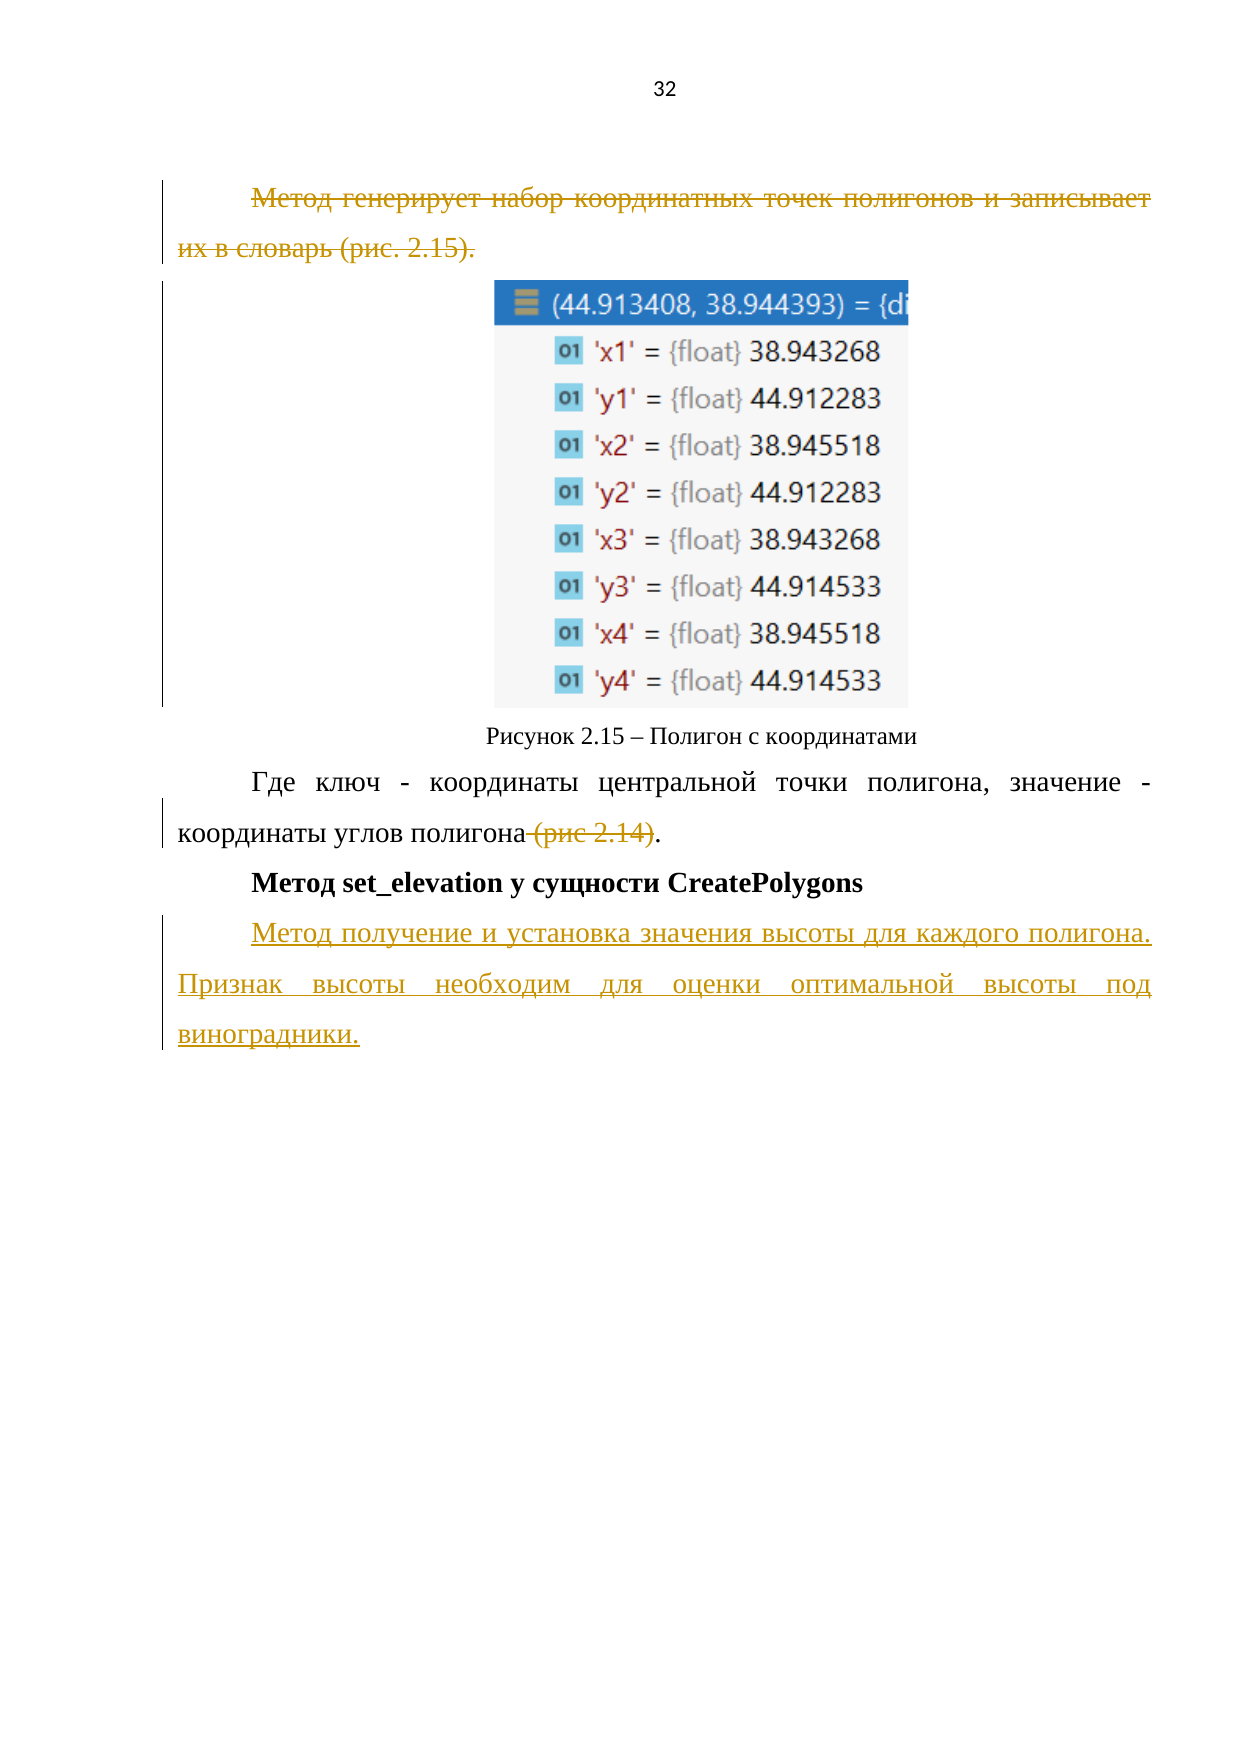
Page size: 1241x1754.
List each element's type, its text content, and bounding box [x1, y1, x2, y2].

text Где ключ - координаты центральной точки полигона, значение - координаты углов полигона. [177, 764, 1152, 848]
picture [494, 280, 909, 708]
text Рисунок 2.15 – Полигон с координатами [177, 721, 1152, 750]
text Метод set_elevation у сущности CreatePolygons [177, 865, 1152, 899]
